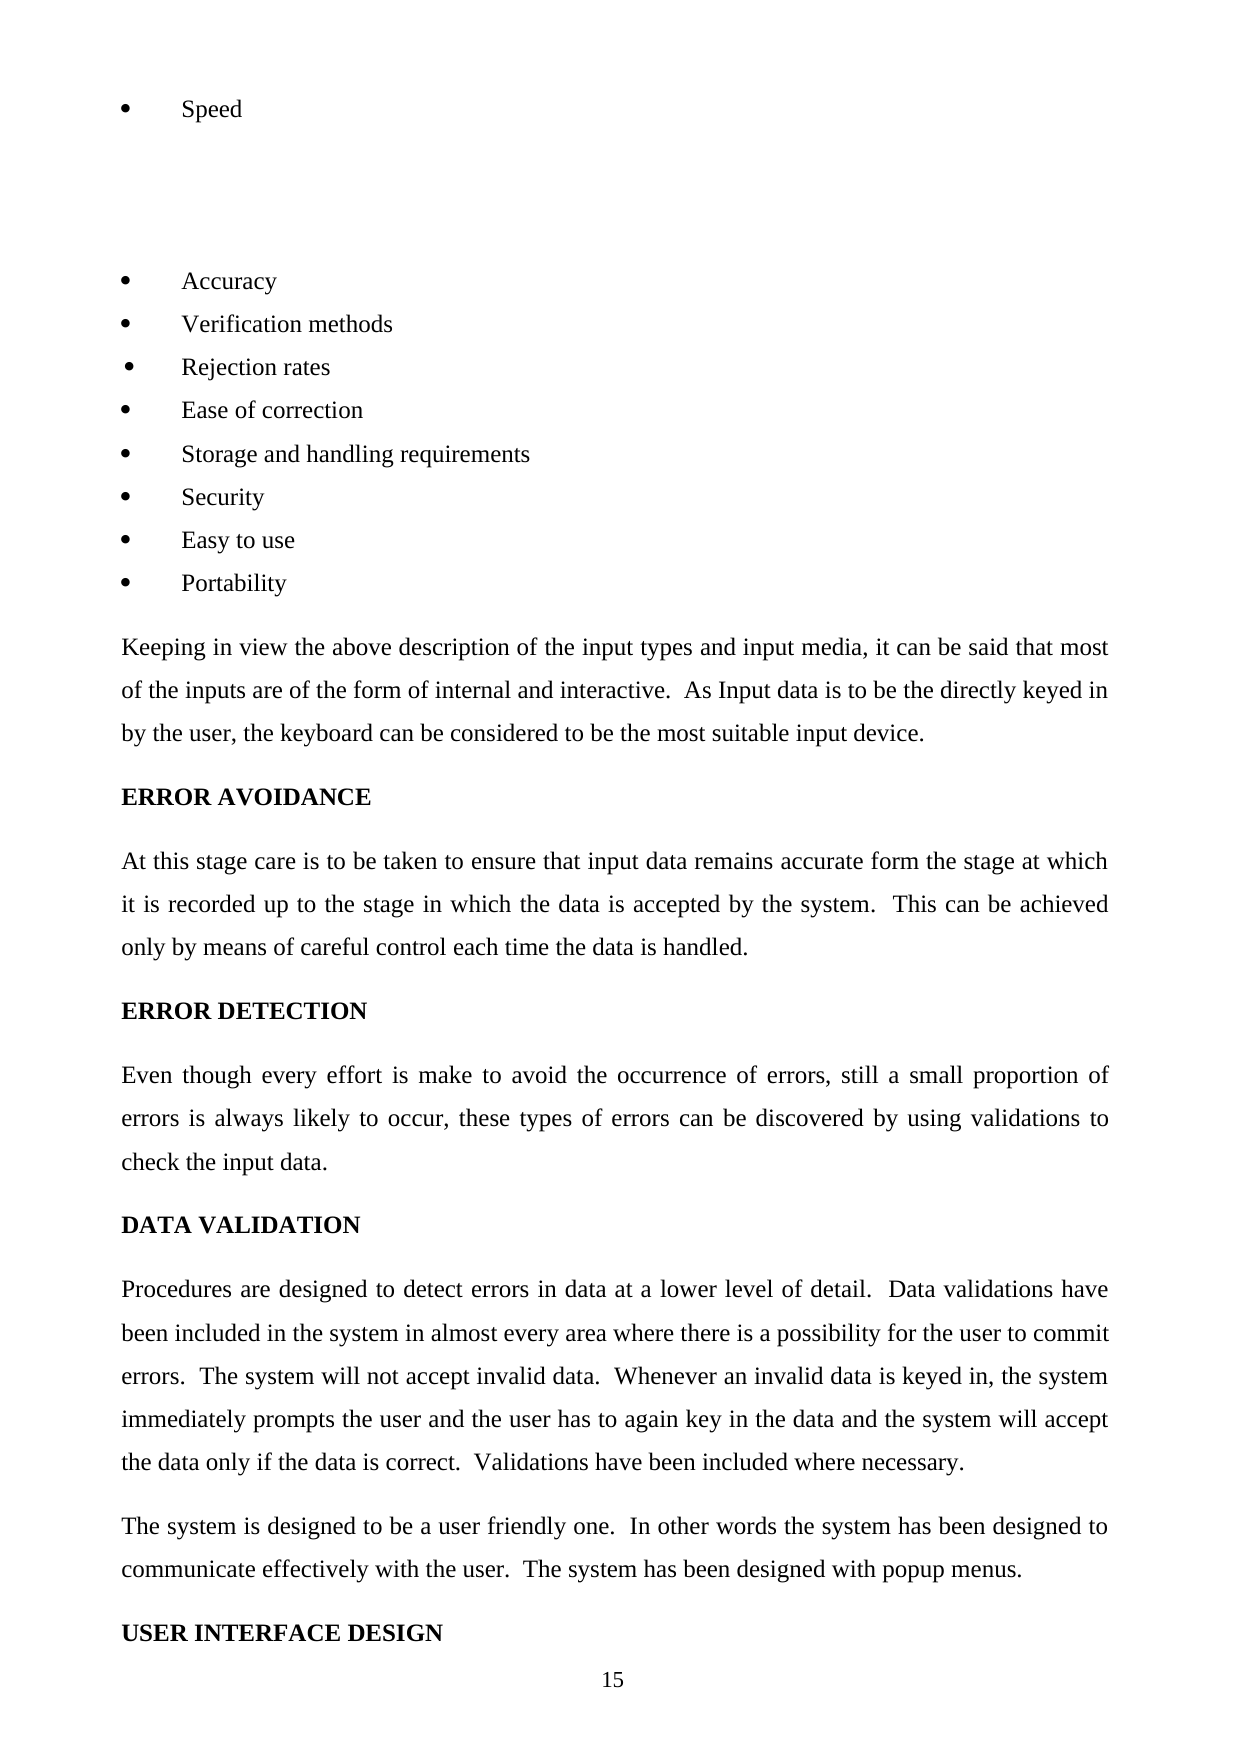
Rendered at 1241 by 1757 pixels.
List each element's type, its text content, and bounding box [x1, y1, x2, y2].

text Keeping in view the above description of the input types and input media, it can be said that most of the inputs are of the form of internal and interactive. As Input data is to be the directly keyed in by the user, the keyboard can be considered to be the most suitable input device. [121, 632, 1110, 747]
text The system is designed to be a user friendly one. In other words the system has been designed to communicate effectively with the user. The system has been designed with popup menus. [121, 1511, 1110, 1583]
list Rejection rates [125, 352, 1110, 381]
list Verification methods [121, 309, 1141, 338]
text ERROR AVOIDANCE [121, 782, 1110, 811]
text ERROR DETECTION [121, 996, 1110, 1025]
list Storage and handling requirements [121, 439, 1110, 467]
text At this stage care is to be taken to ensure that input data remains accurate form the stage at which it is recorded up to the stage in which the data is accepted by the system. This can be achieved only by means of careful control each time the data is handled. [121, 846, 1110, 961]
text DATA VALIDATION [121, 1211, 1110, 1239]
text Even though every effort is make to avoid the occurrence of errors, still a small proportion of errors is always likely to occur, these types of errors can be discovered by using validations to check the input data. [121, 1060, 1110, 1175]
list Easy to use [121, 525, 1110, 554]
text USER INTERFACE DESIGN [121, 1618, 1110, 1647]
list Speed [121, 94, 1141, 122]
list Portability [121, 568, 1110, 597]
list Ease of correction [121, 396, 1110, 424]
list Accuracy [121, 266, 1141, 295]
text Procedures are designed to detect errors in data at a lower level of detail. Data validations have been included in the system in almost every area where there is a possibility for the user to commit errors. The system will not accept invalid data. Whenever an invalid data is keyed in, the system immediately prompts the user and the user has to again key in the data and the system will accept the data only if the data is correct. Validations have been included where necessary. [121, 1274, 1110, 1476]
list Security [121, 482, 1110, 511]
